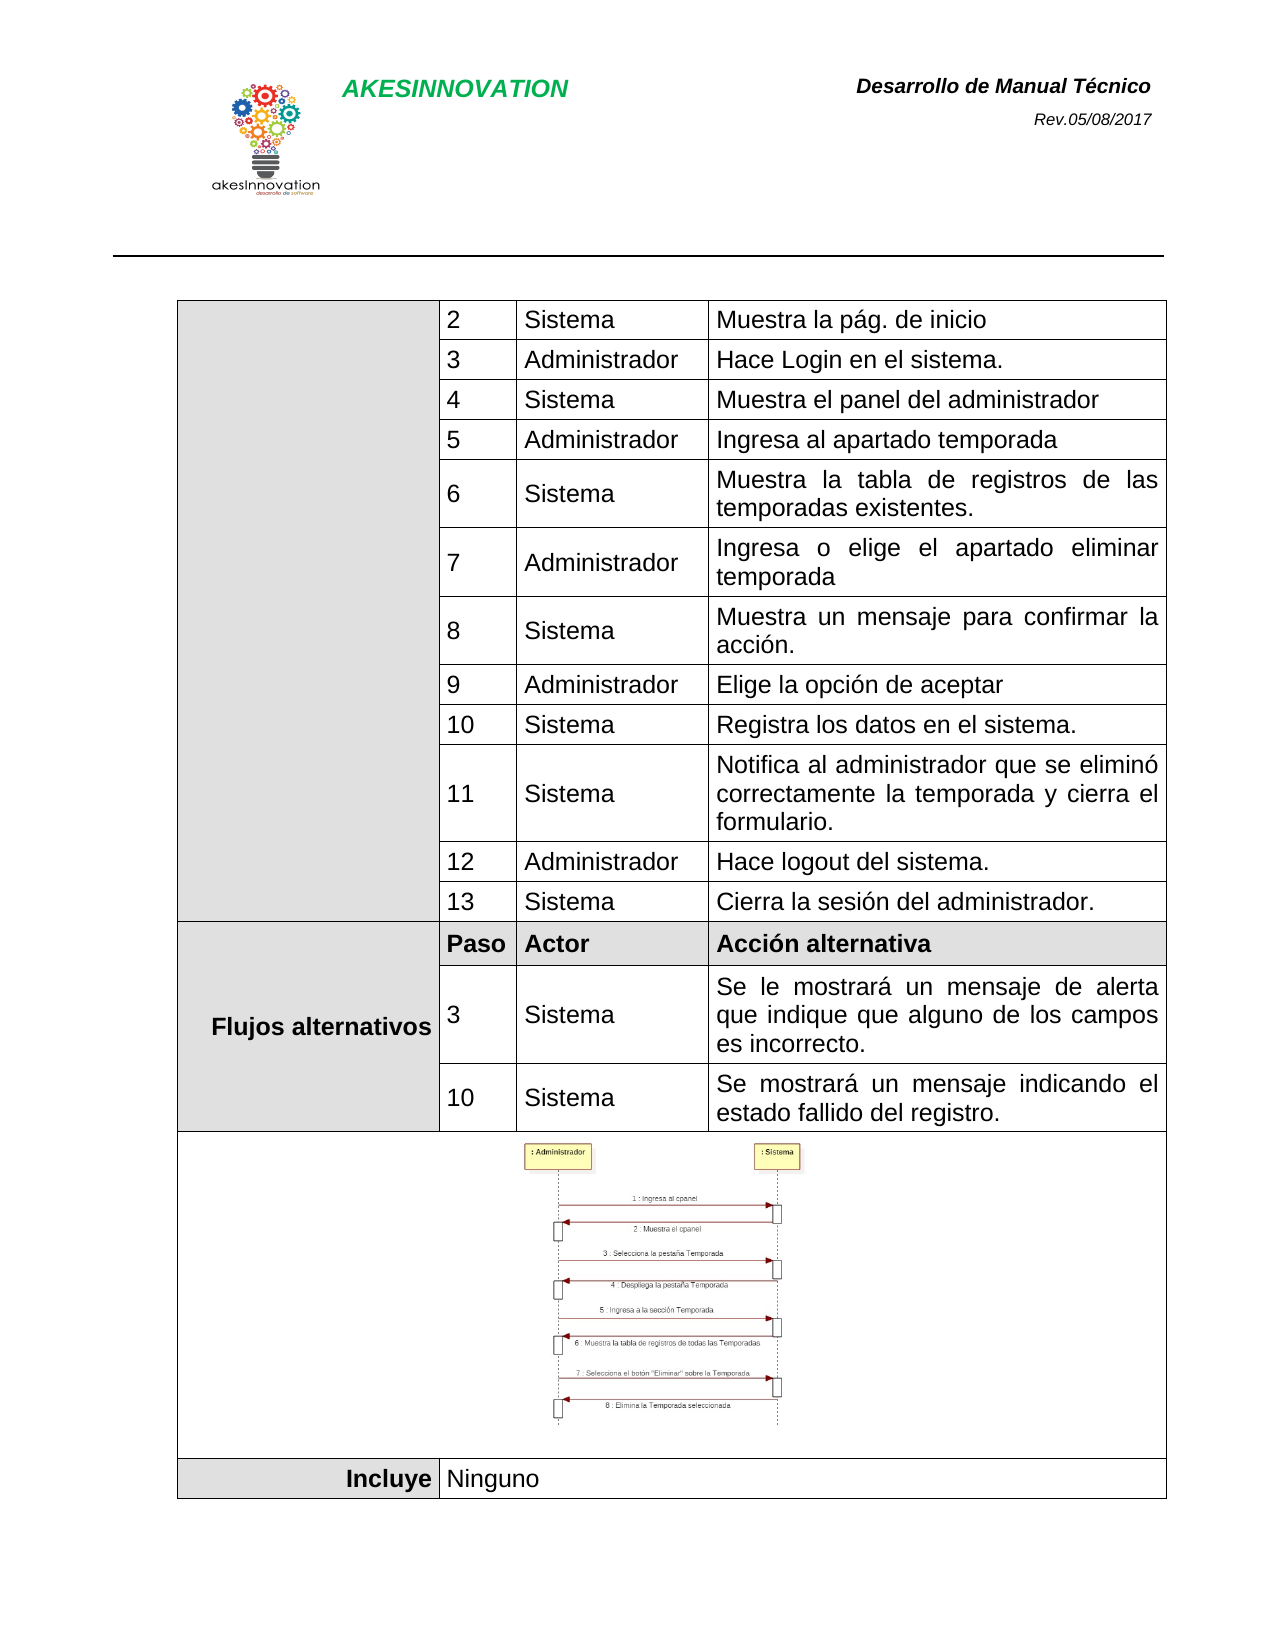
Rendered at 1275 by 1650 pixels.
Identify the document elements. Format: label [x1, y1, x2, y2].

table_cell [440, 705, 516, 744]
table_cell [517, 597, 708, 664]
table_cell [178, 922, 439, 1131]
picture [518, 1137, 826, 1453]
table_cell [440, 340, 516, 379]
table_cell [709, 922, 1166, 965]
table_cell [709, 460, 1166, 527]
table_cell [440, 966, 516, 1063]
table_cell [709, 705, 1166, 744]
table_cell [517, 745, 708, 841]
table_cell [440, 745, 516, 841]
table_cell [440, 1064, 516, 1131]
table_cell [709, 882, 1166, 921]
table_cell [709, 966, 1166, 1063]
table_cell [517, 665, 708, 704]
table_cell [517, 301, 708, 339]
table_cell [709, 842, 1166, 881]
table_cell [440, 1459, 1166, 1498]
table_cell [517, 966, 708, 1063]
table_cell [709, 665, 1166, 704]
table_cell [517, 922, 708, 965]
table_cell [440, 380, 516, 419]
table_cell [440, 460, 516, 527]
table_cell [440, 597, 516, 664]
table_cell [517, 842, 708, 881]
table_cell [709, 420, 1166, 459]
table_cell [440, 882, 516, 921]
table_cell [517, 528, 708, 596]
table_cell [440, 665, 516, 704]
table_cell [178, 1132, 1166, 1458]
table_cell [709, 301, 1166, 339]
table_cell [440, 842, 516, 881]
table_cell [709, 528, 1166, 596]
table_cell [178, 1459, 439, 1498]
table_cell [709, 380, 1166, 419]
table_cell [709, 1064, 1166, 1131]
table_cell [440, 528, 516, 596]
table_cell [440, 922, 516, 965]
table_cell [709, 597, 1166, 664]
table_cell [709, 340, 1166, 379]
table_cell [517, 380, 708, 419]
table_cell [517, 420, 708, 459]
picture [198, 73, 331, 227]
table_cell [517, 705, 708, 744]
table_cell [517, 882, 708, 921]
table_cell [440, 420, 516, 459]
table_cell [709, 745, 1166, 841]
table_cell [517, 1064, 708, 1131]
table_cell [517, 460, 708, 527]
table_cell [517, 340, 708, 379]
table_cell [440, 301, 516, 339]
